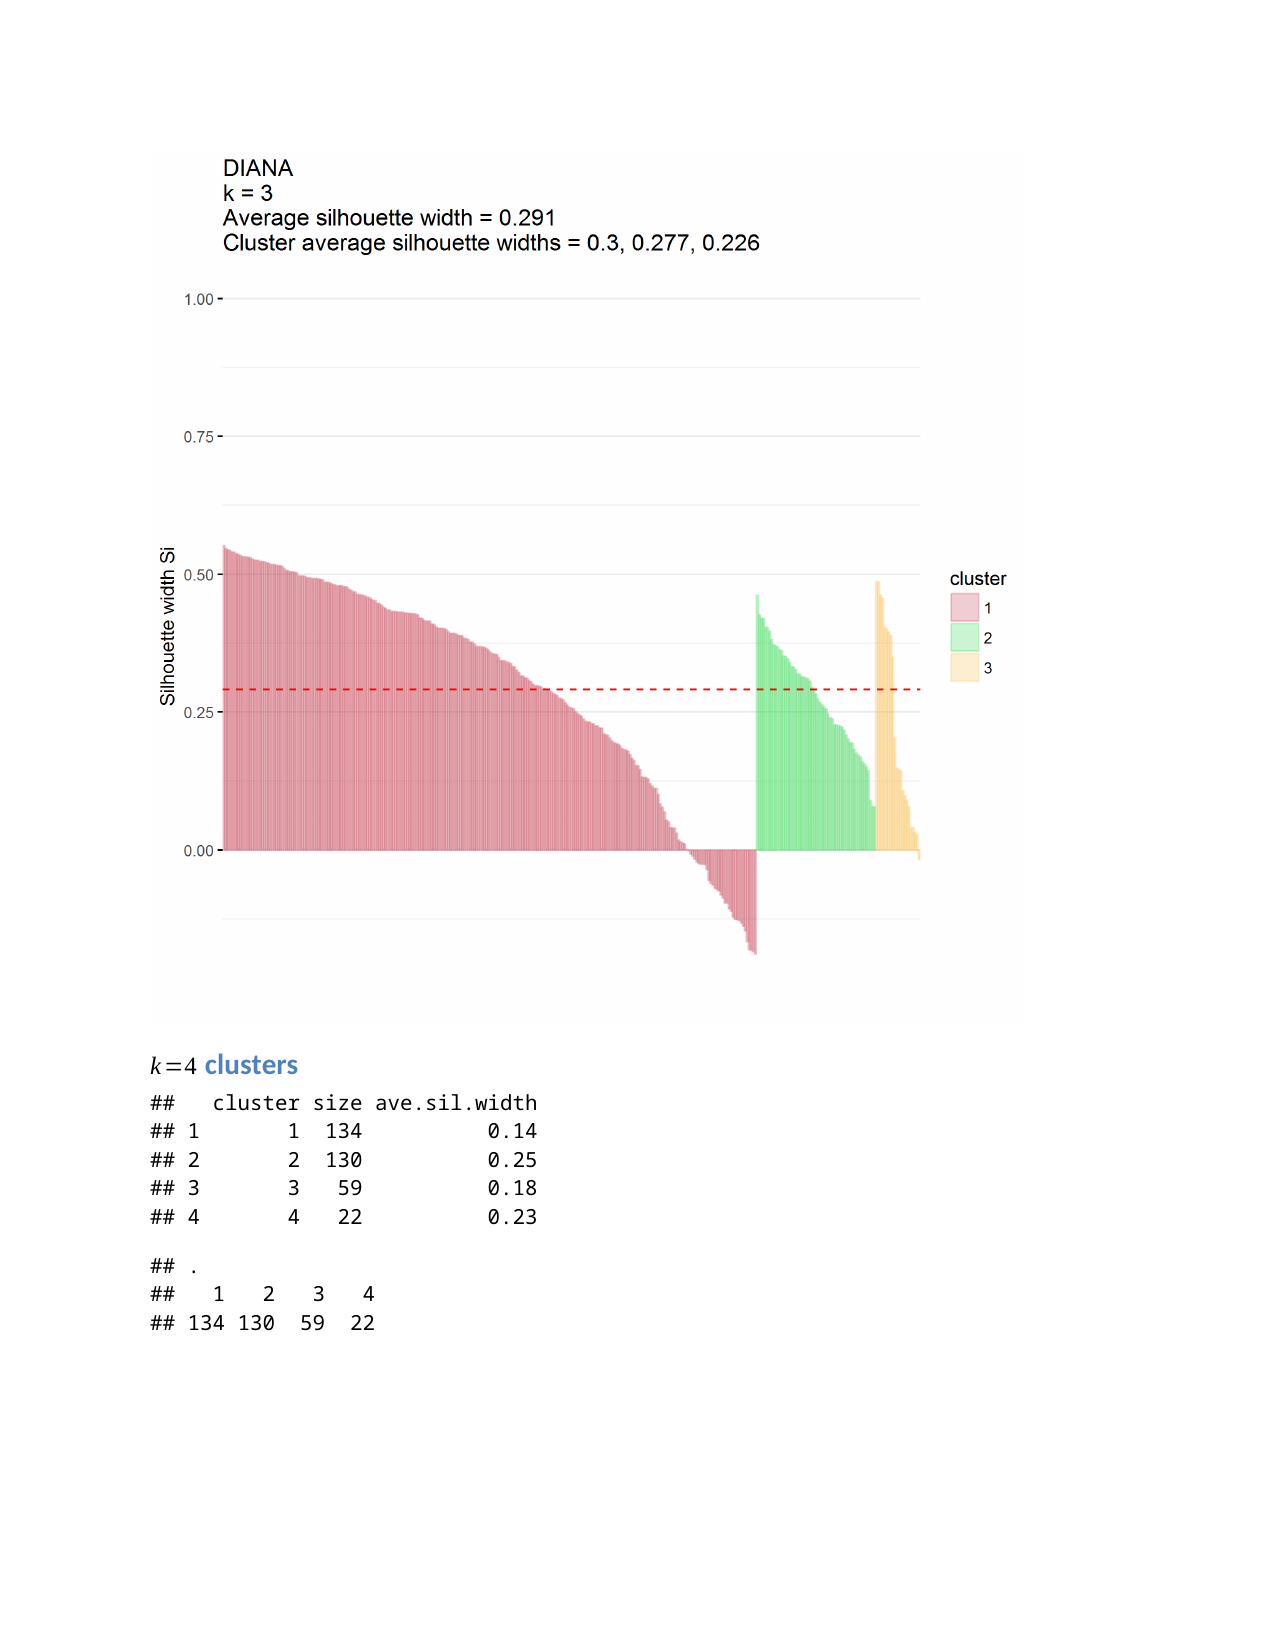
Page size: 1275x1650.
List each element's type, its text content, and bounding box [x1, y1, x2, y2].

picture [150, 150, 1025, 1025]
text ## . ## 1 2 3 4 ## 134 130 59 22 [150, 1251, 1125, 1336]
text ## cluster size ave.sil.width ## 1 1 134 0.14 ## 2 2 130 0.25 ## 3 3 59 0.18 ## 4 4 22 0.23 [150, 1088, 1125, 1230]
subtitle clusters [150, 1046, 1125, 1088]
